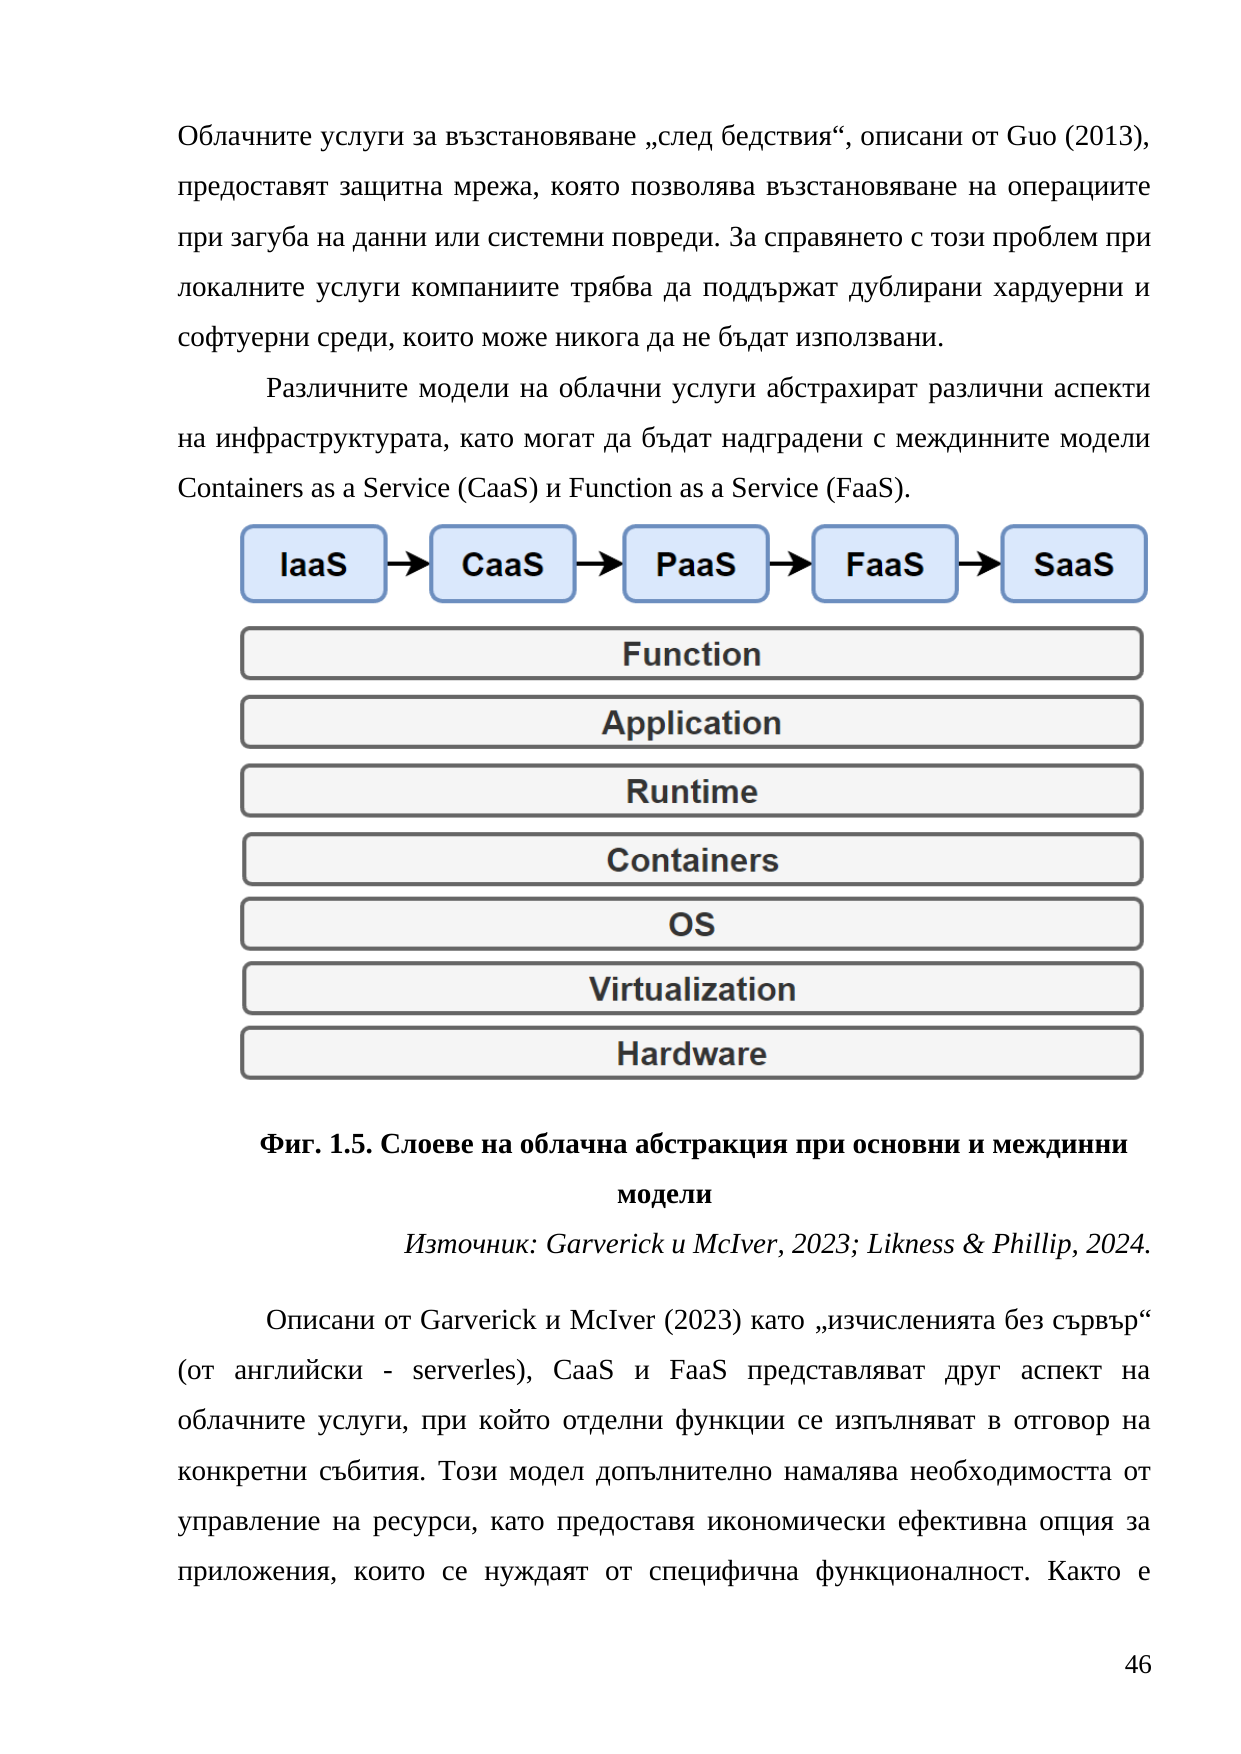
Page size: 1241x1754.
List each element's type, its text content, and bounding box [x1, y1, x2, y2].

picture [236, 520, 1149, 1085]
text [177, 118, 1152, 353]
title Източник: Garverick и McIver, 2023; Likness & Phillip, 2024. [177, 1227, 1152, 1260]
text Различните модели на облачни услуги абстрахират различни аспекти на инфраструктурата, като могат да бъдат надградени с междинните модели Containers as a Service (CaaS) и Function as a Service (FaaS). [177, 370, 1152, 504]
title Фиг. 1.5. Слоеве на облачна абстракция при основни и междинни модели [177, 1126, 1152, 1210]
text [177, 1302, 1152, 1587]
